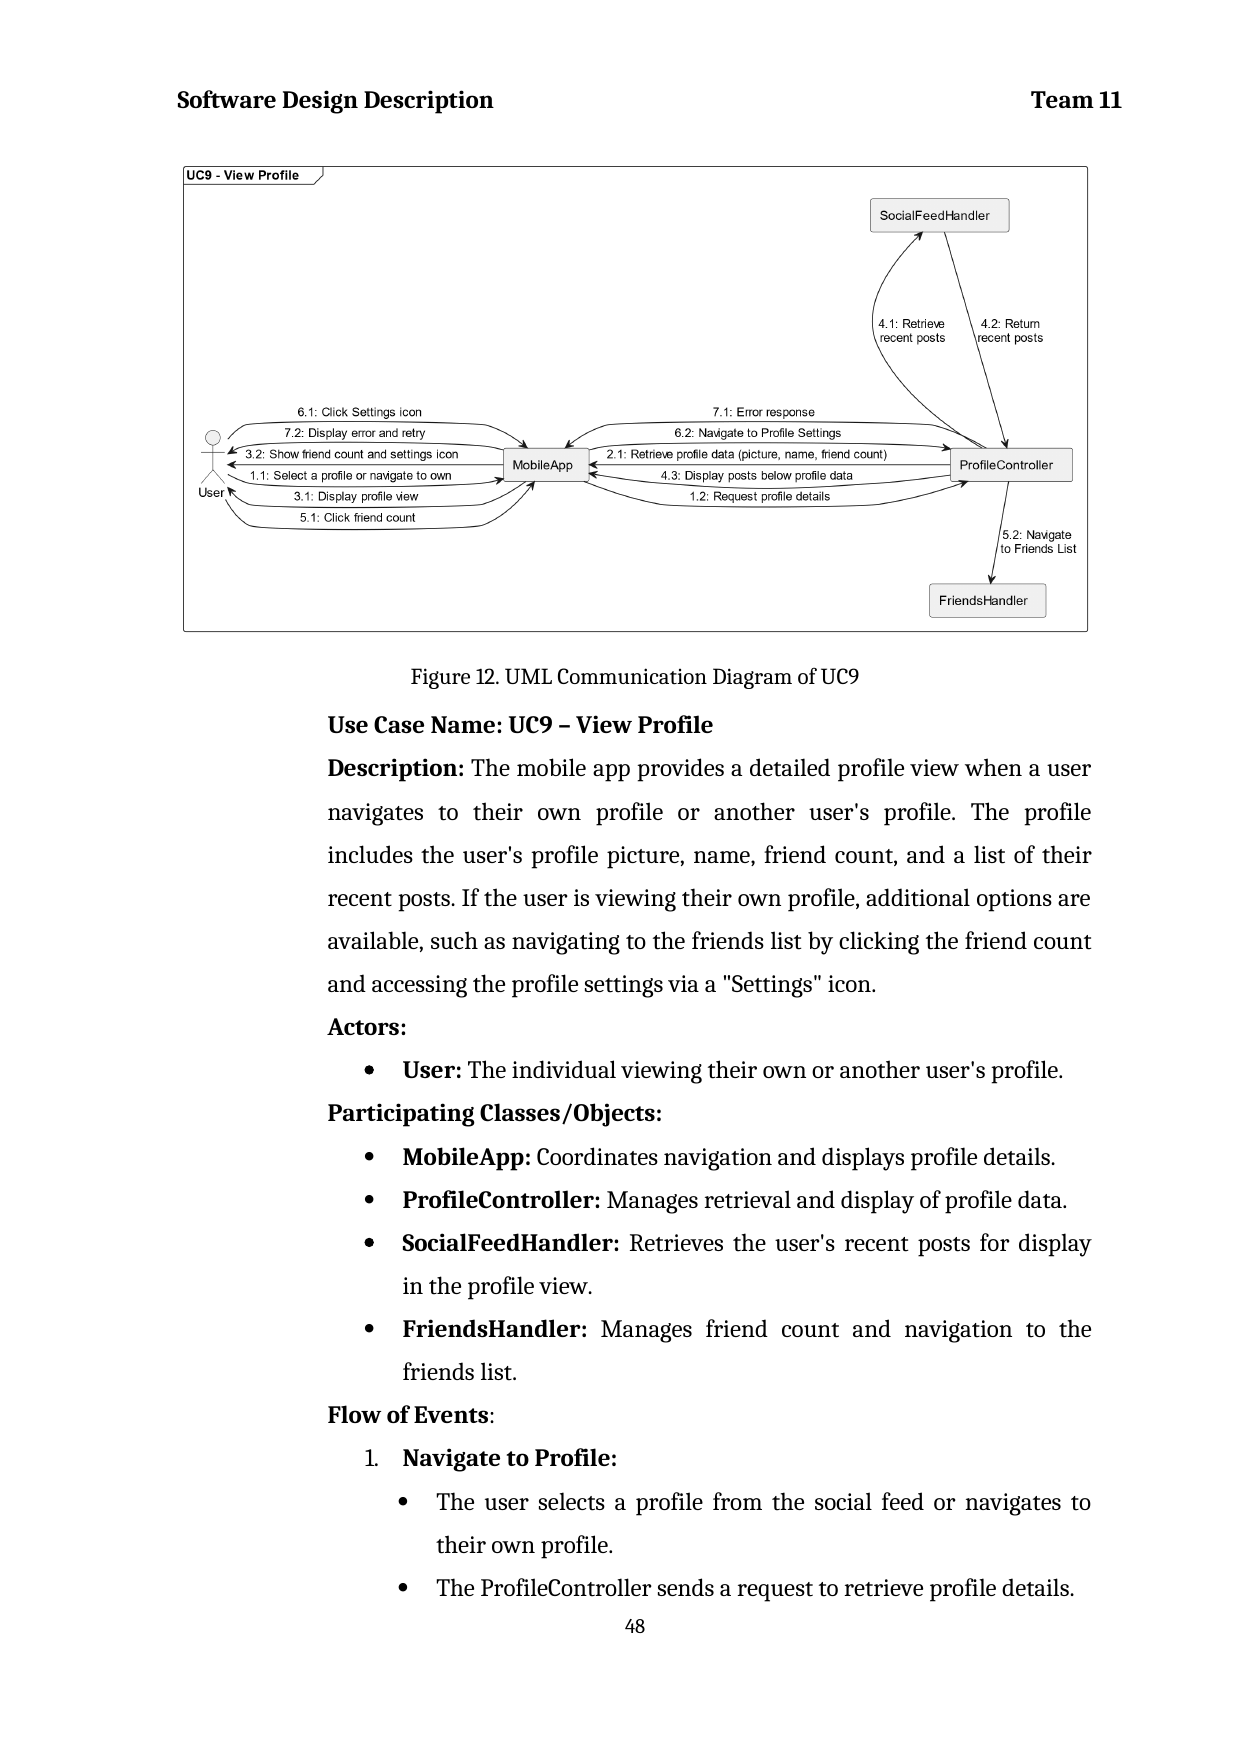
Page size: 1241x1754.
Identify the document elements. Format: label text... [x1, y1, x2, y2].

list FriendsHandler: Manages friend count and navigation to the friends list. [365, 1315, 1092, 1387]
list Navigate to Profile: [365, 1444, 1092, 1473]
list Use Case Name: UC9 – View Profile [327, 711, 1092, 740]
list ProfileController: Manages retrieval and display of profile data. [365, 1186, 1092, 1214]
list MobileApp: Coordinates navigation and displays profile details. [365, 1142, 1092, 1171]
list Flow of Events: [327, 1401, 1092, 1430]
list User: The individual viewing their own or another user's profile. [365, 1056, 1092, 1085]
list SocialFeedHandler: Retrieves the user's recent posts for display in the profile view. [365, 1229, 1092, 1301]
list Actors: [327, 1013, 1092, 1042]
list Participating Classes/Objects: [327, 1099, 1092, 1128]
text Figure 12. UML Communication Diagram of UC9 [177, 664, 1092, 690]
list The ProfileController sends a request to retrieve profile details. [398, 1574, 1092, 1602]
list The user selects a profile from the social feed or navigates to their own profile. [398, 1487, 1092, 1559]
list Description: The mobile app provides a detailed profile view when a user navigates to their own profile or another user's profile. The profile includes the user's profile picture, name, friend count, and a list of their recent posts. If the user is viewing their own profile, additional options are available, such as navigating to the friends list by clicking the friend count and accessing the profile settings via a "Settings" icon. [327, 754, 1092, 999]
picture [177, 160, 1093, 637]
